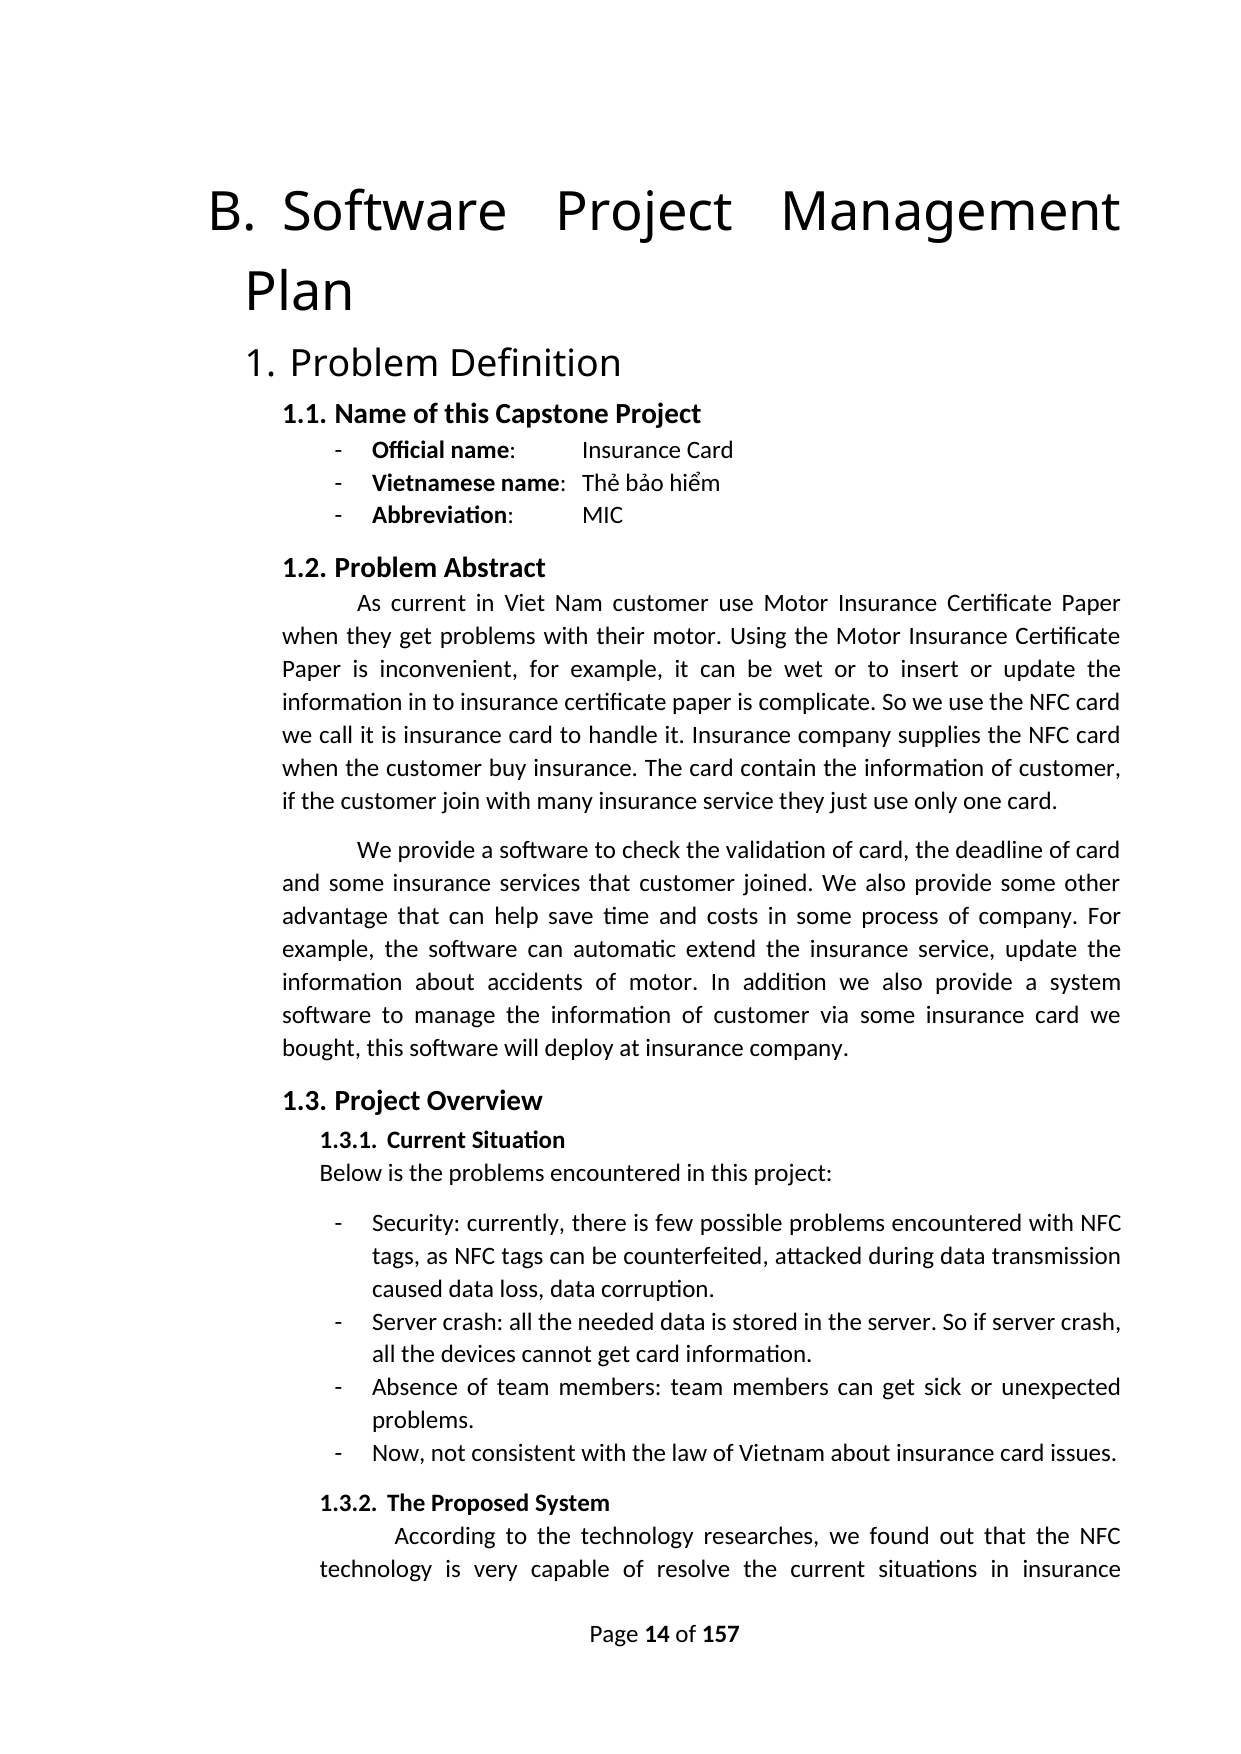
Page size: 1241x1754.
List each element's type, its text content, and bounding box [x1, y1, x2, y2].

subtitle Name of this Capstone Project [282, 395, 1122, 431]
list Now, not consistent with the law of Vietnam about insurance card issues. [334, 1437, 1122, 1468]
list Abbreviation: MIC [334, 499, 1122, 530]
list Server crash: all the needed data is stored in the server. So if server crash, all the devices cannot get card information. [334, 1306, 1122, 1369]
list Vietnamese name: Thẻ bảo hiểm [334, 467, 1122, 497]
subtitle Problem Definition [244, 336, 1122, 387]
text We provide a software to check the validation of card, the deadline of card and some insurance services that customer joined. We also provide some other advantage that can help save time and costs in some process of company. For example, the software can automatic extend the insurance service, update the information about accidents of motor. In addition we also provide a system software to manage the information of customer via some insurance card we bought, this software will deploy at insurance company. [282, 835, 1122, 1063]
list Absence of team members: team members can get sick or unexpected problems. [334, 1371, 1122, 1435]
text Below is the problems encountered in this project: [244, 1157, 1122, 1188]
subtitle Software Project Management Plan [207, 173, 1122, 326]
text As current in Viet Nam customer use Motor Insurance Certificate Paper when they get problems with their motor. Using the Motor Insurance Certificate Paper is inconvenient, for example, it can be wet or to insert or update the information in to insurance certificate paper is complicate. So we use the NFC card we call it is insurance card to handle it. Insurance company supplies the NFC card when the customer buy insurance. The card contain the information of customer, if the customer join with many insurance service they just use only one card. [282, 588, 1122, 816]
subtitle The Proposed System [319, 1487, 1122, 1517]
subtitle Project Overview [282, 1082, 1122, 1117]
subtitle Problem Abstract [282, 549, 1122, 585]
list Official name: Insurance Card [334, 434, 1122, 464]
list Security: currently, there is few possible problems encountered with NFC tags, as NFC tags can be counterfeited, attacked during data transmission caused data loss, data corruption. [334, 1207, 1122, 1303]
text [319, 1520, 1122, 1583]
subtitle Current Situation [319, 1124, 1122, 1155]
